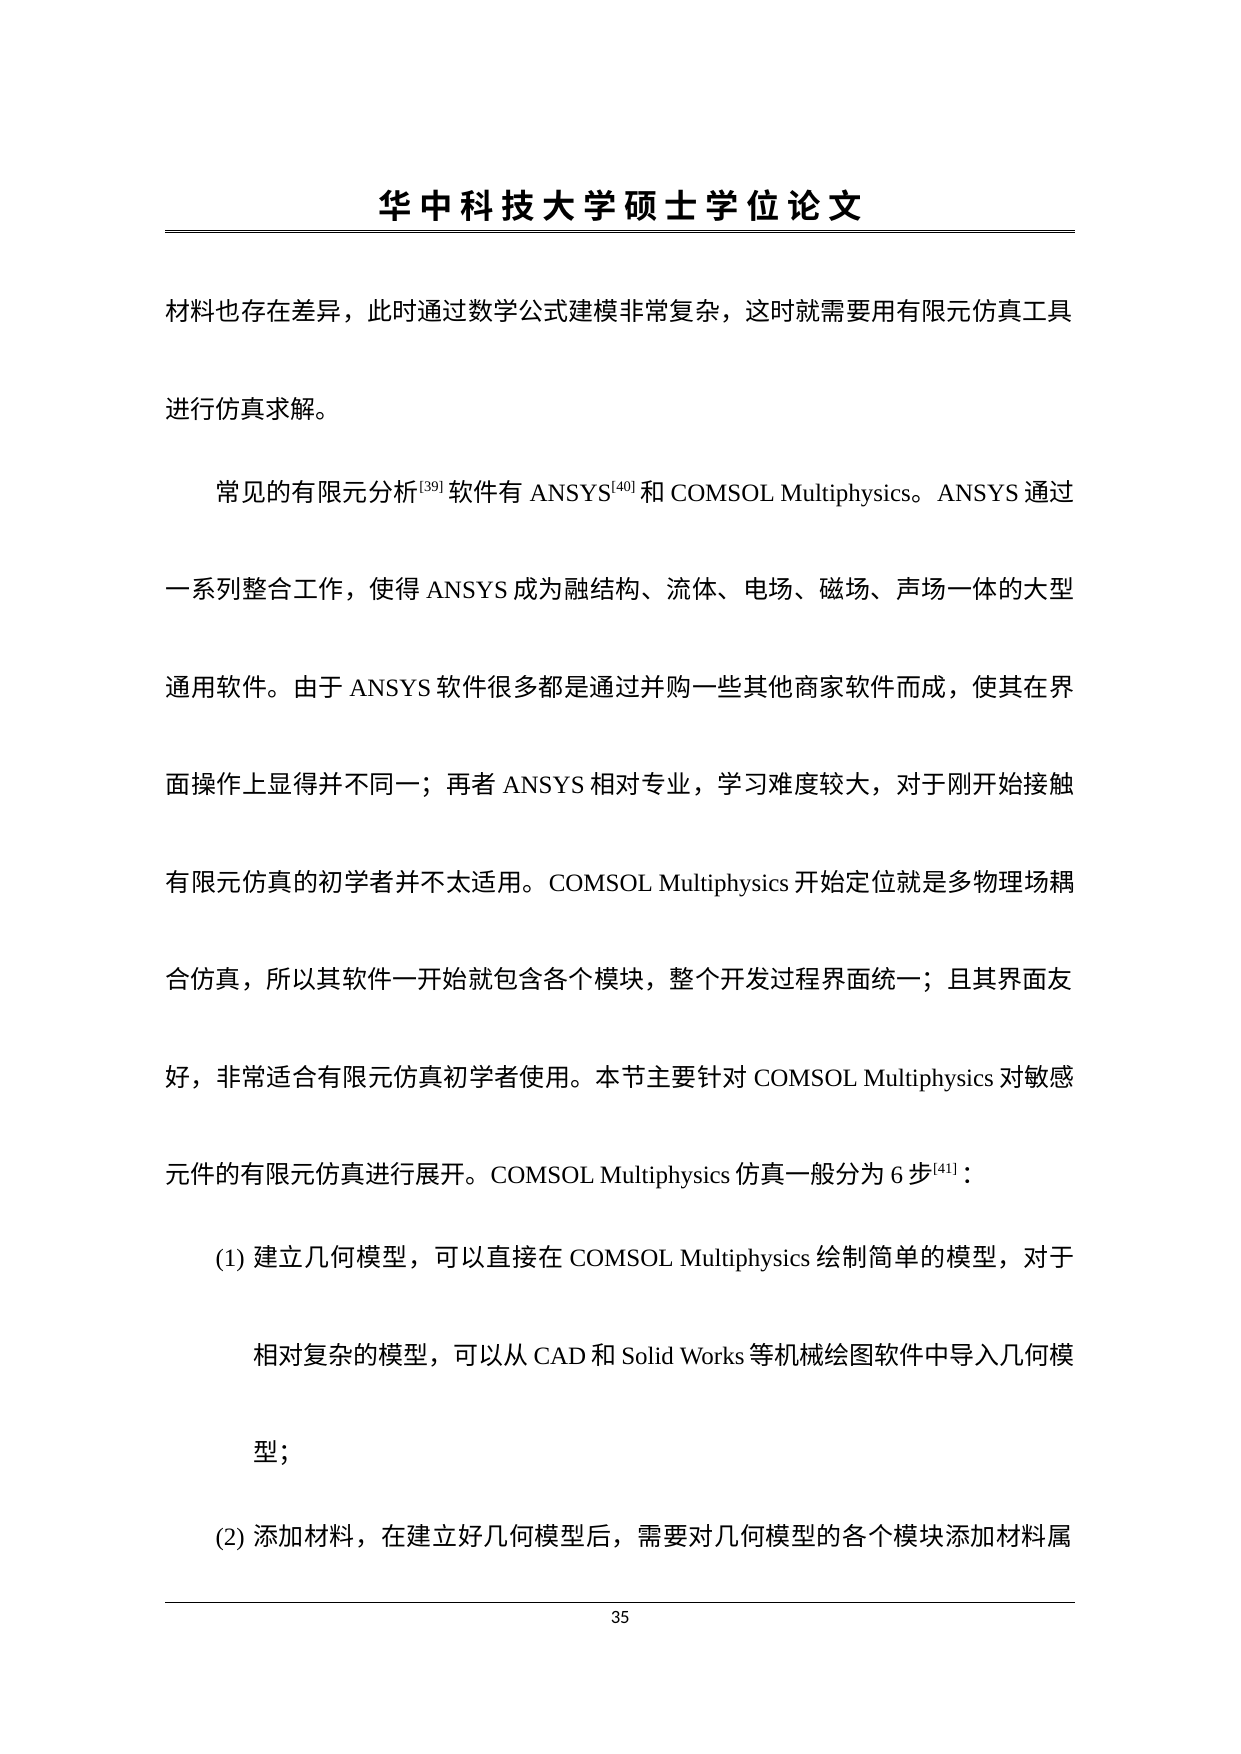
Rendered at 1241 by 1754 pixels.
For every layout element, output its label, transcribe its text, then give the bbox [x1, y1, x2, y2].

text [165, 277, 1075, 440]
list 建立几何模型，可以直接在COMSOL Multiphysics绘制简单的模型，对于相对复杂的模型，可以从CAD和Solid Works等机械绘图软件中导入几何模型； [215, 1223, 1075, 1483]
text 常见的有限元分析[39] 软件有ANSYS[40] 和COMSOL Multiphysics。ANSYS通过一系列整合工作，使得ANSYS成为融结构、流体、电场、磁场、声场一体的大型通用软件。由于ANSYS软件很多都是通过并购一些其他商家软件而成，使其在界面操作上显得并不同一；再者ANSYS相对专业，学习难度较大，对于刚开始接触有限元仿真的初学者并不太适用。COMSOL Multiphysics开始定位就是多物理场耦合仿真，所以其软件一开始就包含各个模块，整个开发过程界面统一；且其界面友好，非常适合有限元仿真初学者使用。本节主要针对COMSOL Multiphysics对敏感元件的有限元仿真进行展开。COMSOL Multiphysics仿真一般分为6步[41] ： [165, 458, 1075, 1205]
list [215, 1502, 1075, 1567]
